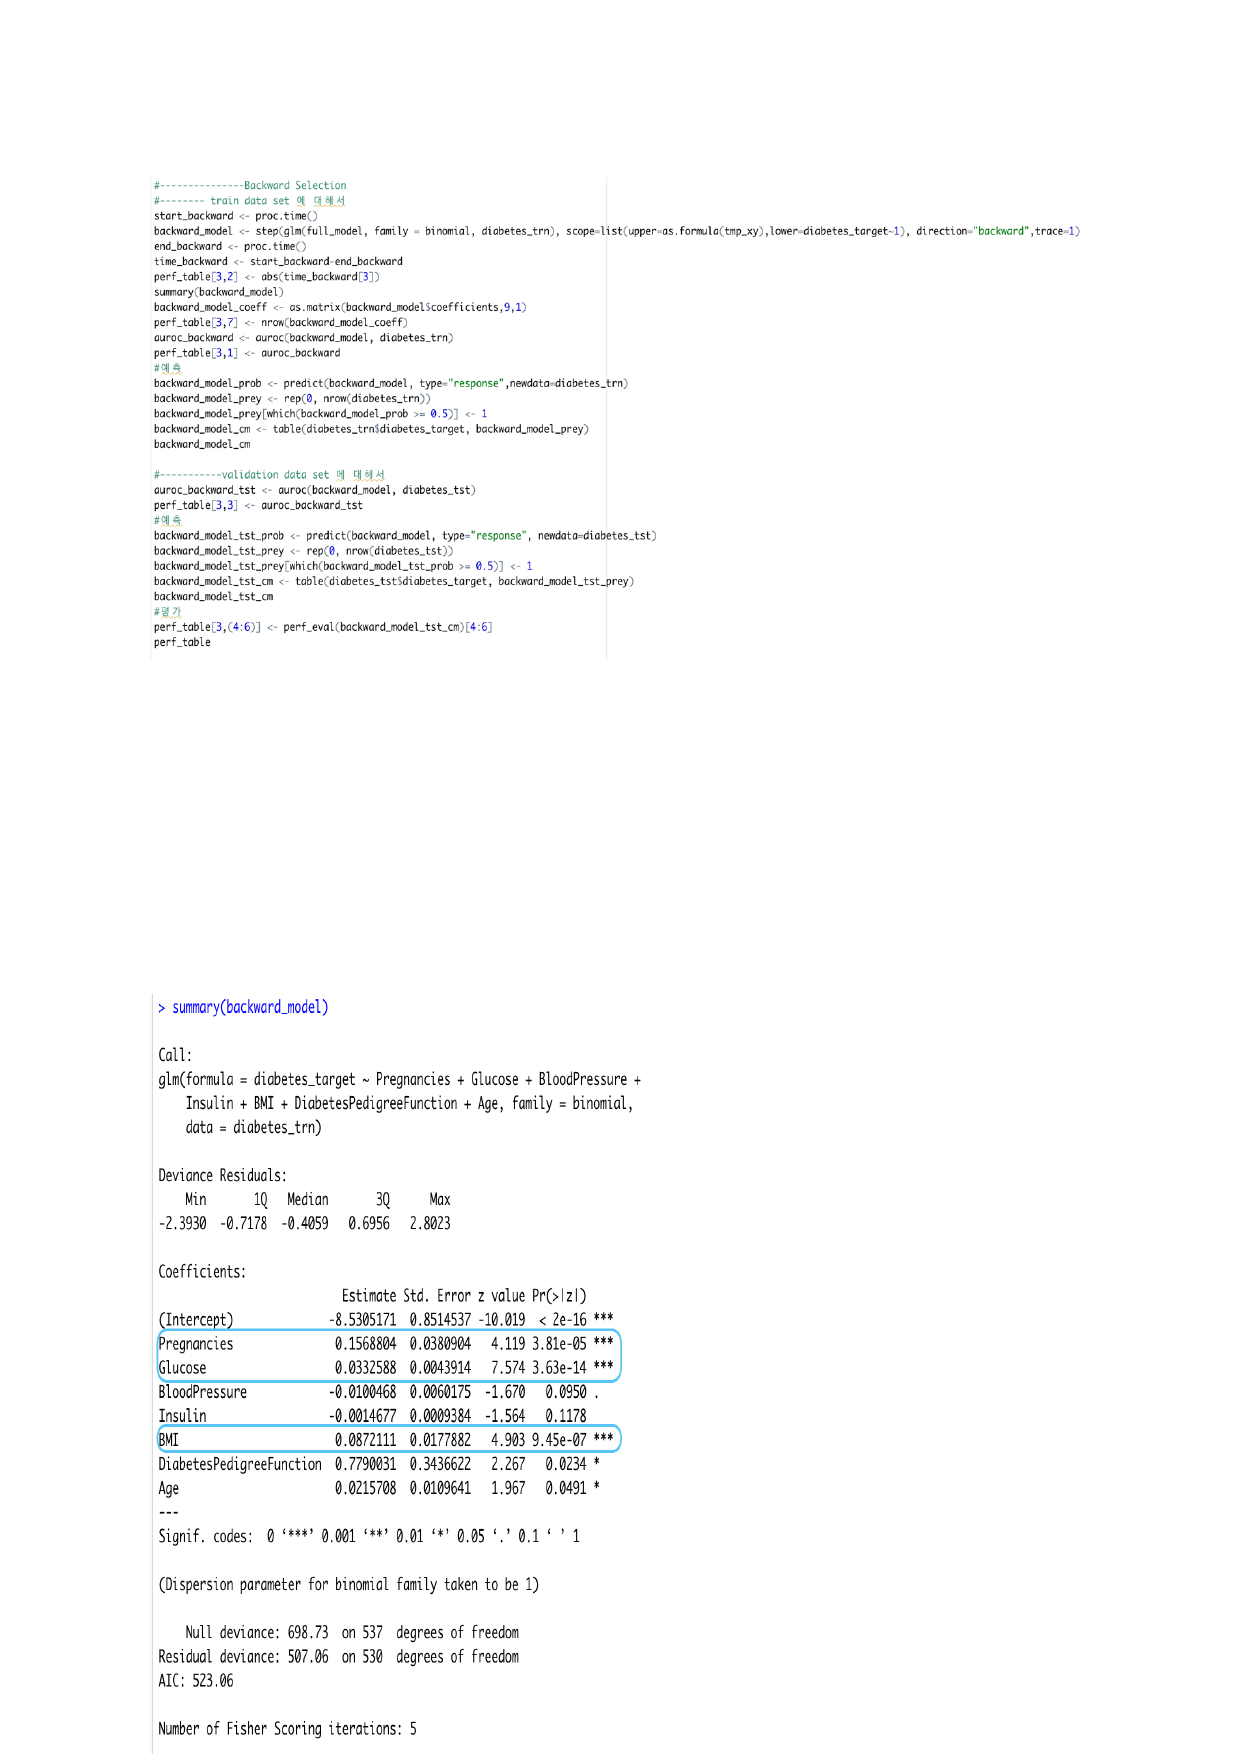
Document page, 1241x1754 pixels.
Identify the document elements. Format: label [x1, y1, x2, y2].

picture [150, 994, 662, 1754]
picture [150, 177, 1091, 659]
